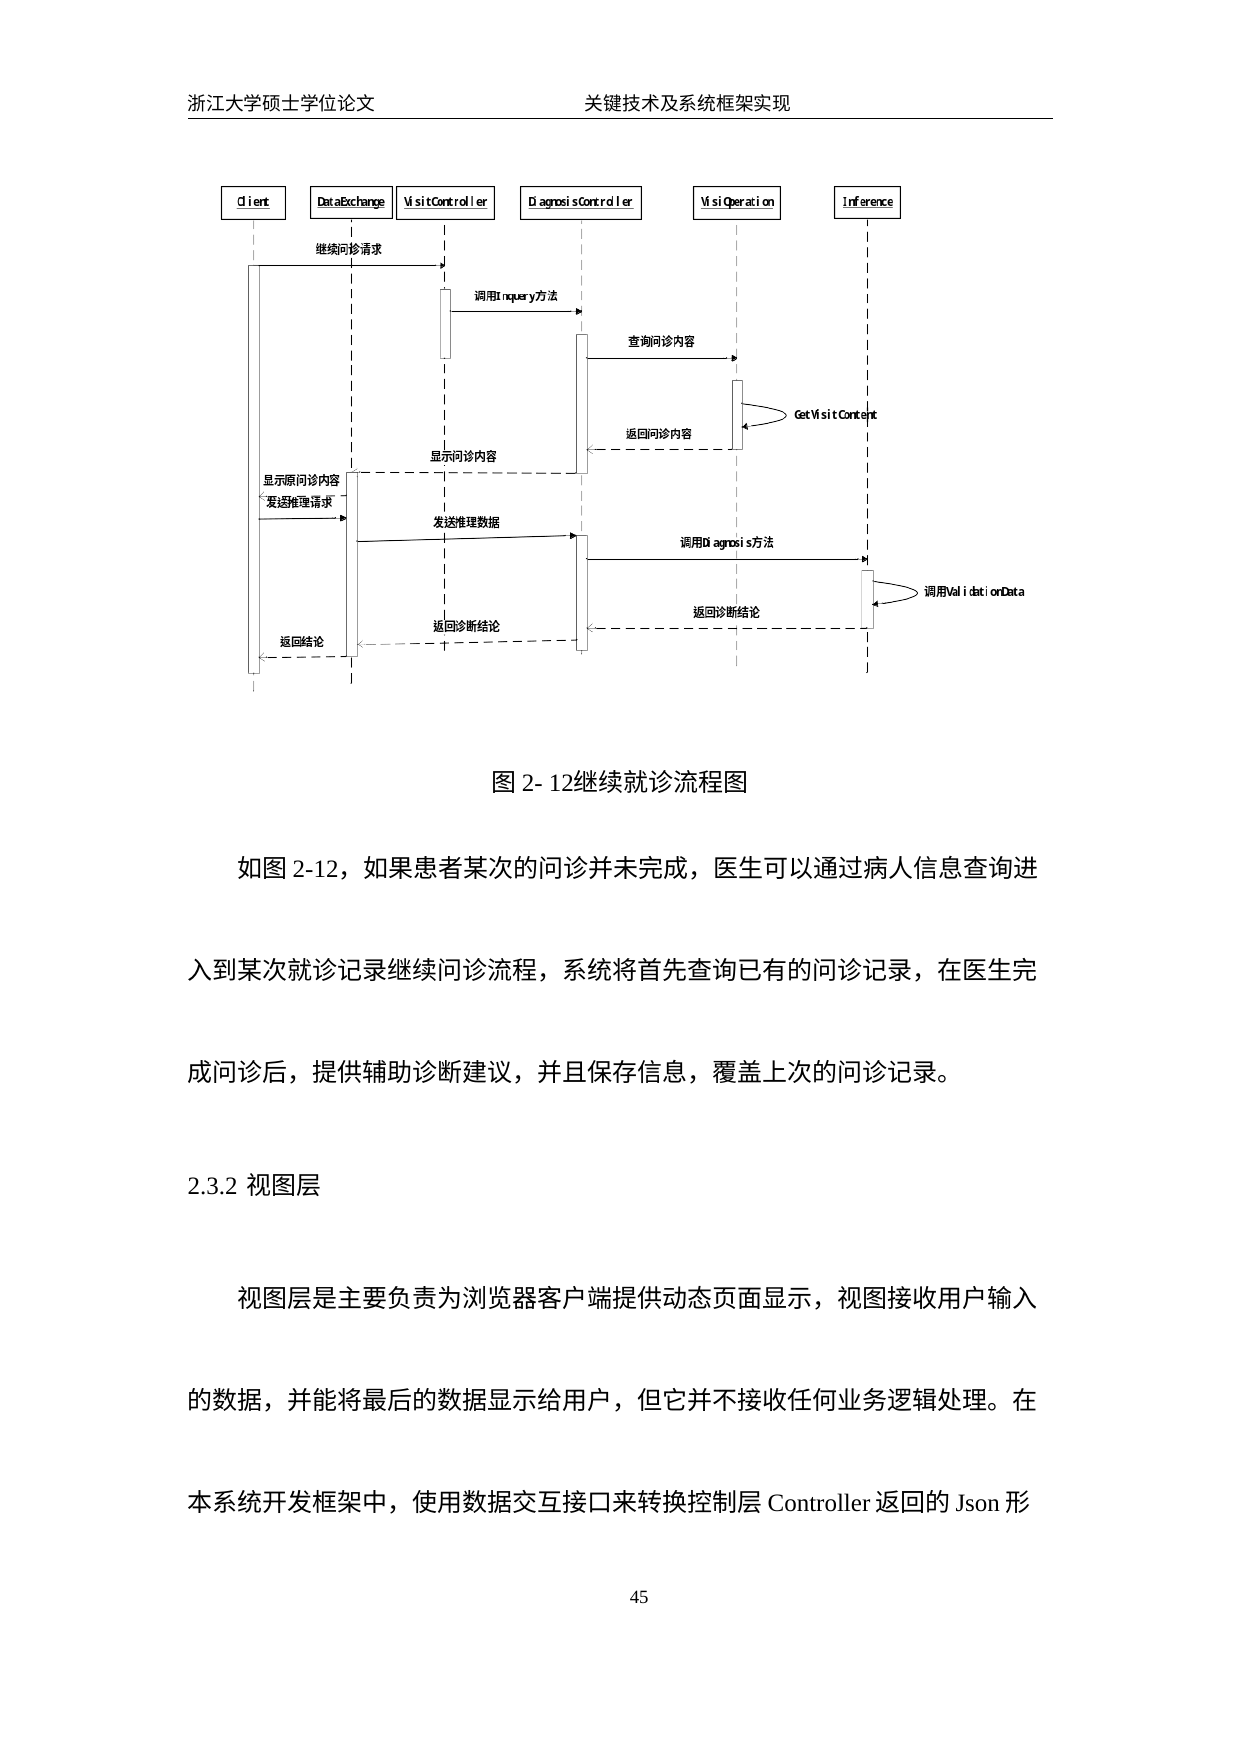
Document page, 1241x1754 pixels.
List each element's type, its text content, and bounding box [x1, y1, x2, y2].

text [187, 1263, 1053, 1534]
text 如图2-12，如果患者某次的问诊并未完成，医生可以通过病人信息查询进入到某次就诊记录继续问诊流程，系统将首先查询已有的问诊记录，在医生完成问诊后，提供辅助诊断建议，并且保存信息，覆盖上次的问诊记录。 [187, 833, 1053, 1104]
subtitle 视图层 [187, 1149, 1053, 1217]
